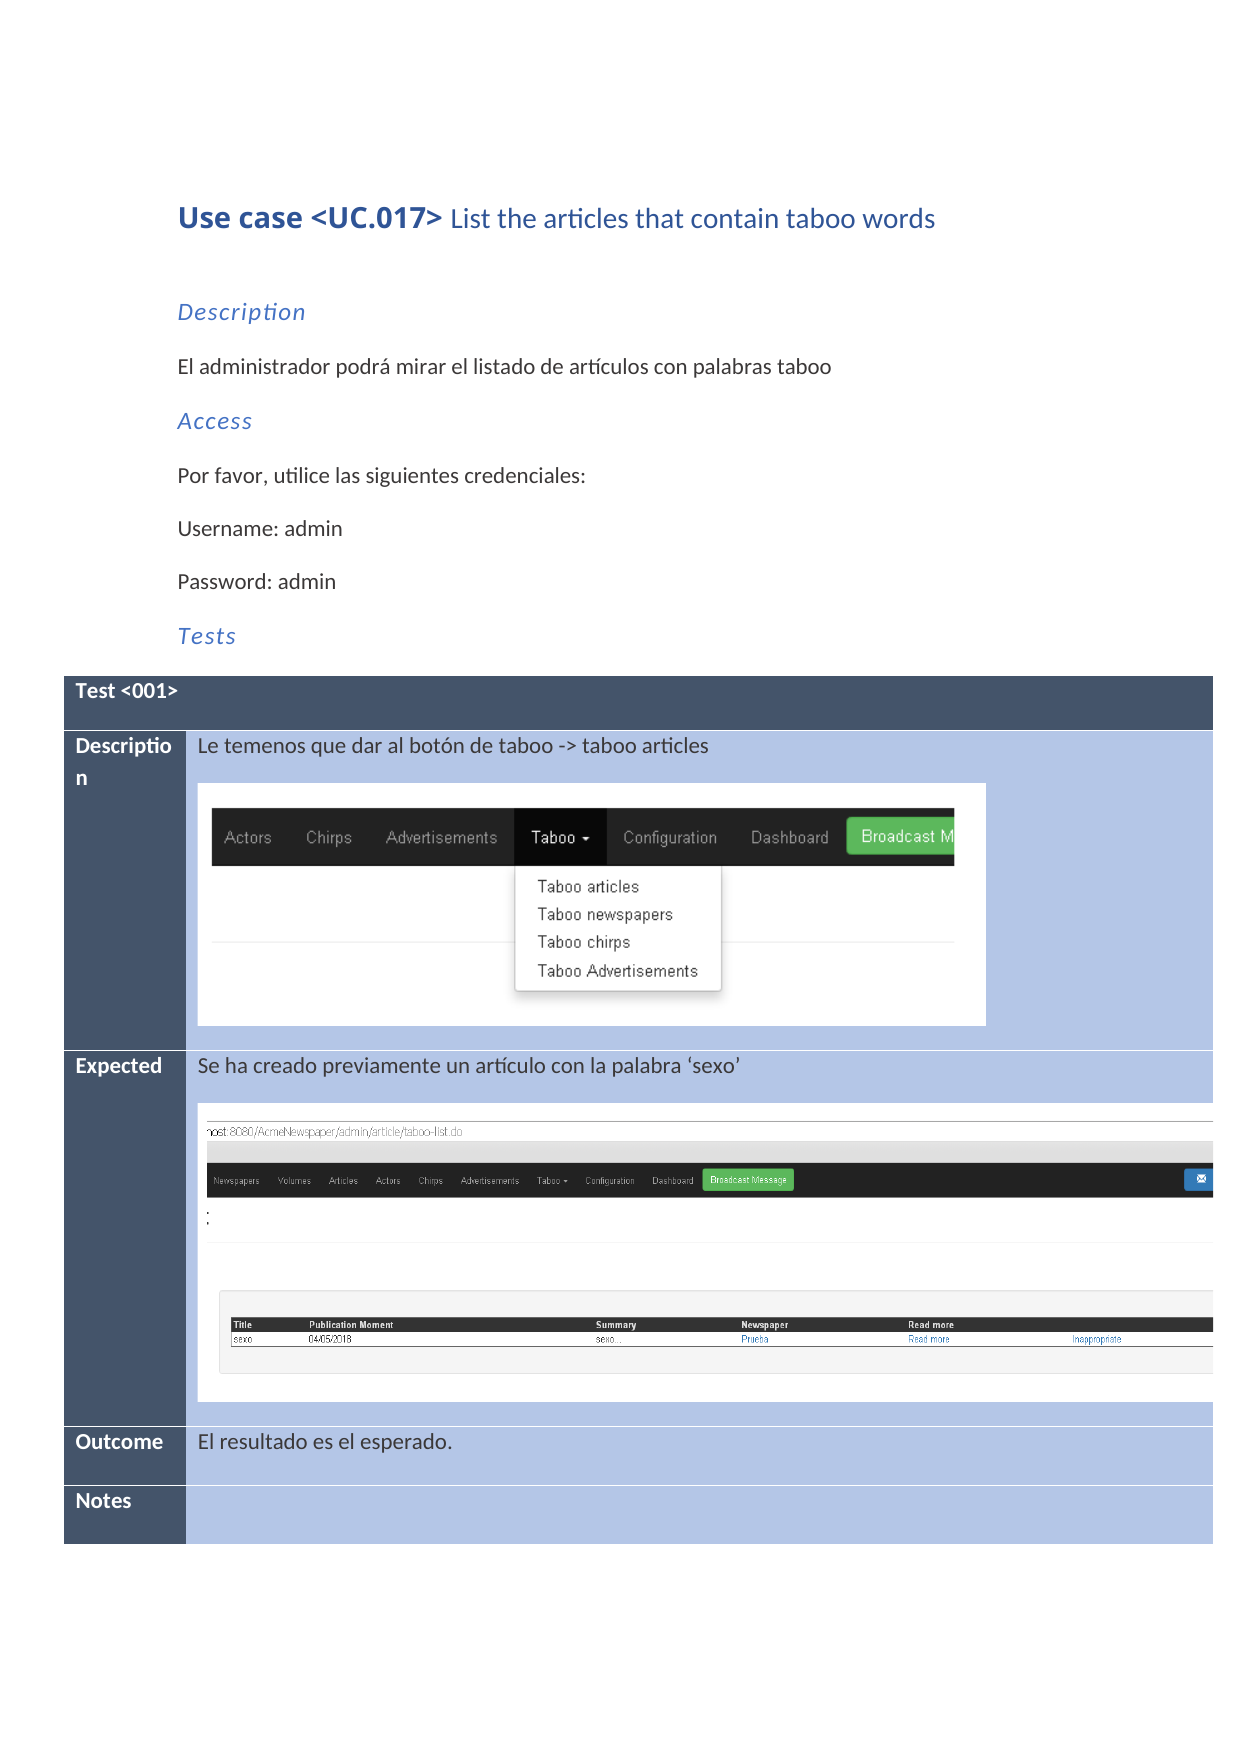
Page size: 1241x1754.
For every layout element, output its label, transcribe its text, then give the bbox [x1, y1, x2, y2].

subtitle Description [177, 296, 1063, 327]
subtitle Use case <UC.017> List the articles that contain taboo words [177, 198, 1063, 237]
text Por favor, utilice las siguientes credenciales: [177, 461, 1063, 489]
table_cell Expected [64, 1051, 186, 1426]
subtitle Access [177, 405, 1063, 436]
table_cell El resultado es el esperado. [186, 1427, 1213, 1485]
text Username: admin [177, 514, 1063, 542]
table_header Test <001> [64, 676, 1213, 730]
table_cell [186, 1486, 1213, 1544]
table_cell Outcome [64, 1427, 186, 1485]
table_cell Se ha creado previamente un artículo con la palabra ‘sexo’ [186, 1051, 1213, 1426]
table_cell Description [64, 731, 186, 1050]
subtitle Tests [177, 620, 1063, 651]
text Password: admin [177, 567, 1063, 595]
table_cell Notes [64, 1486, 186, 1544]
table_cell Le temenos que dar al botón de taboo -> taboo articles [186, 731, 1213, 1050]
text El administrador podrá mirar el listado de artículos con palabras taboo [177, 352, 1063, 380]
